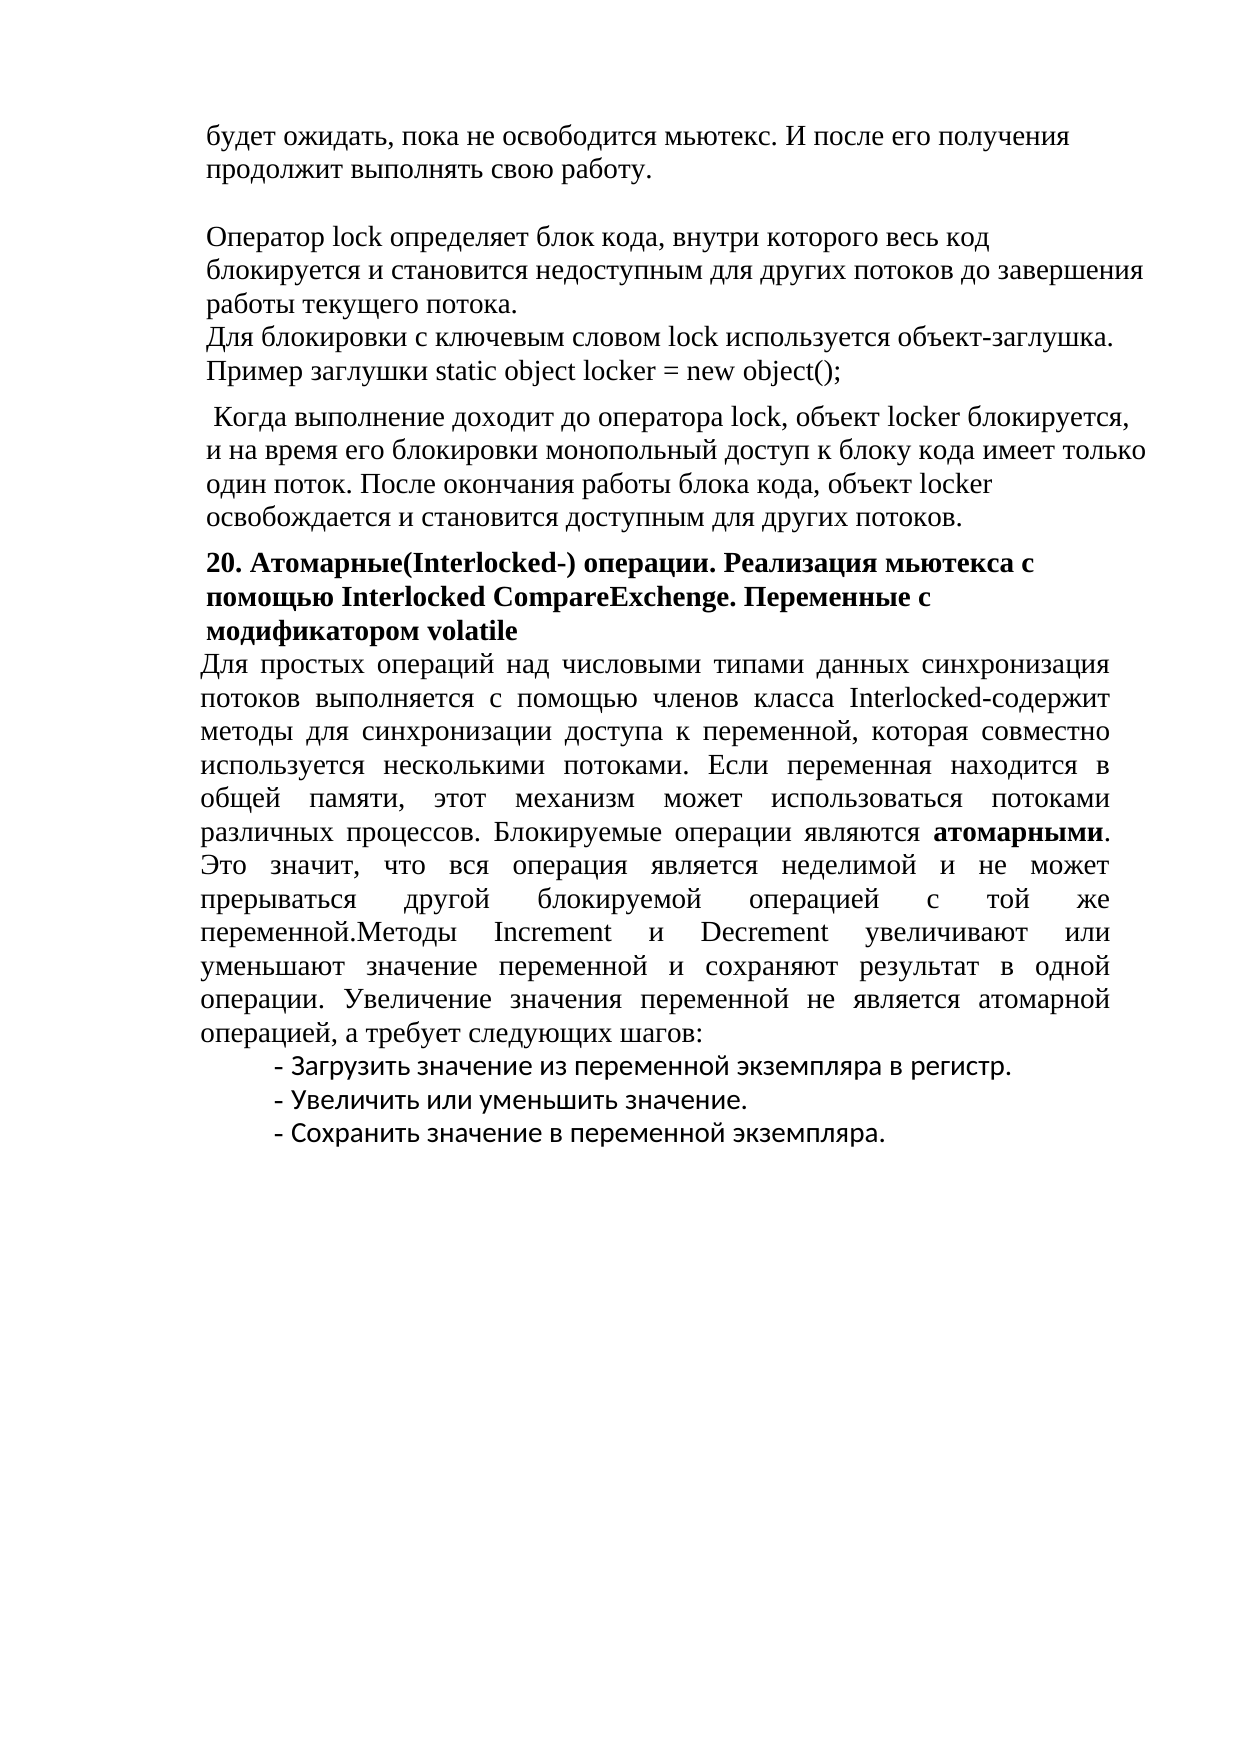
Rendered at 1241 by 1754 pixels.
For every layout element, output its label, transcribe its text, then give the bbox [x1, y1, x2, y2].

list Загрузить значение из переменной экземпляра в регистр. [274, 1049, 1152, 1082]
list Сохранить значение в переменной экземпляра. [274, 1116, 1152, 1149]
list Пример заглушки static object locker = new object(); [206, 353, 1152, 386]
list 20. Атомарные(Interlocked-) операции. Реализация мьютекса с помощью Interlocked CompareExchenge. Переменные с модификатором volatile [206, 546, 1152, 646]
list Когда выполнение доходит до оператора lock, объект locker блокируется, и на время его блокировки монопольный доступ к блоку кода имеет только один поток. После окончания работы блока кода, объект locker освобождается и становится доступным для других потоков. [206, 399, 1152, 533]
list Для блокировки с ключевым словом lock используется объект-заглушка. [206, 319, 1152, 353]
list Увеличить или уменьшить значение. [274, 1082, 1152, 1116]
text Для простых операций над числовыми типами данных синхронизация потоков выполняется с помощью членов класса Interlocked-содержит методы для синхронизации доступа к переменной, которая совместно используется несколькими потоками. Если переменная находится в общей памяти, этот механизм может использоваться потоками различных процессов. Блокируемые операции являются атомарными. Это значит, что вся операция является неделимой и не может прерываться другой блокируемой операцией с той же переменной.Методы Increment и Decrement увеличивают или уменьшают значение переменной и сохраняют результат в одной операции. Увеличение значения переменной не является атомарной операцией, а требует следующих шагов: [200, 646, 1111, 1049]
list Оператор lock определяет блок кода, внутри которого весь код блокируется и становится недоступным для других потоков до завершения работы текущего потока. [206, 219, 1152, 319]
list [206, 118, 1152, 185]
